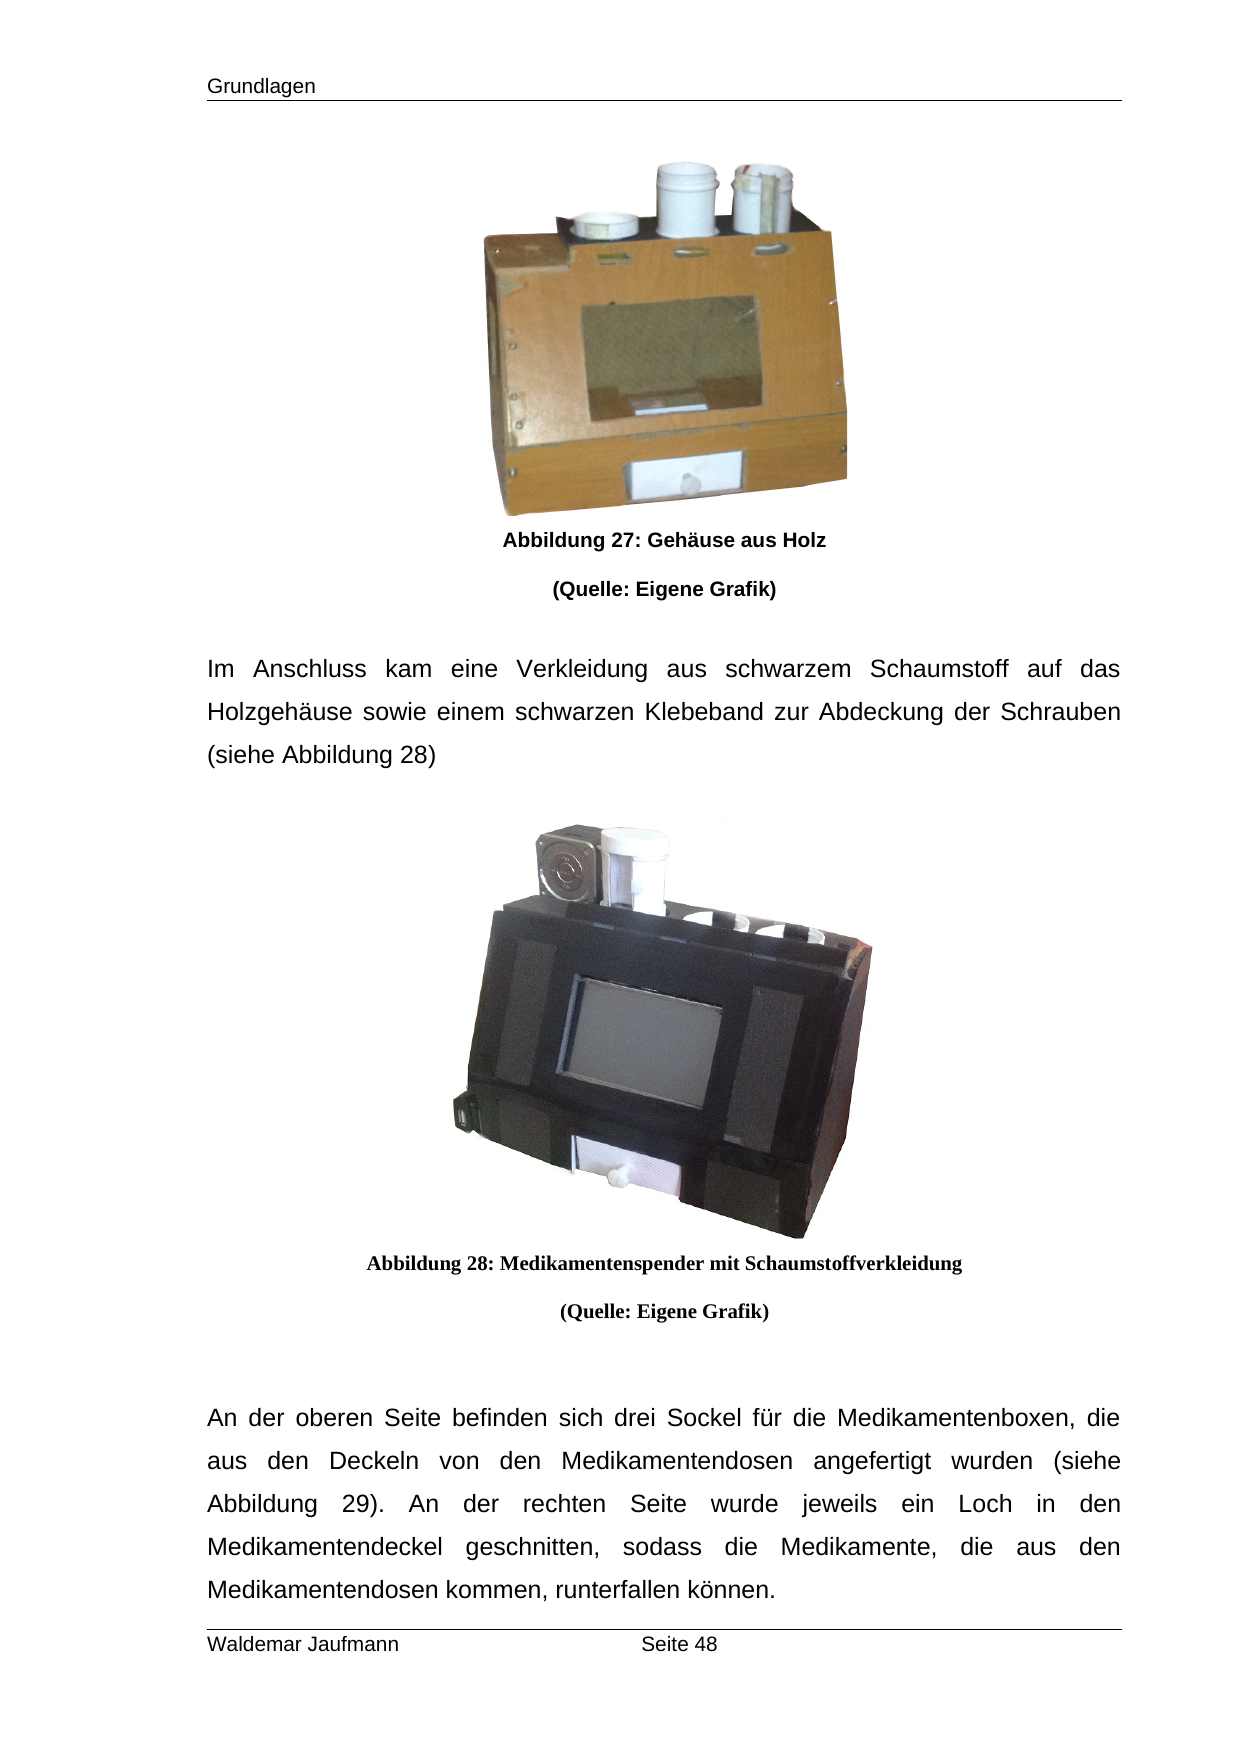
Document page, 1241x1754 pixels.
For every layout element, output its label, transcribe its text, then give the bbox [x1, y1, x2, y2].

text (Quelle: Eigene Grafik) [207, 1299, 1122, 1323]
picture [481, 146, 848, 516]
picture [443, 811, 886, 1239]
text An der oberen Seite befinden sich drei Sockel für die Medikamentenboxen, die aus den Deckeln von den Medikamentendosen angefertigt wurden (siehe Abbildung 29). An der rechten Seite wurde jeweils ein Loch in den Medikamentendeckel geschnitten, sodass die Medikamente, die aus den Medikamentendosen kommen, runterfallen können. [207, 1403, 1122, 1604]
text Abbildung 27: Gehäuse aus Holz [207, 528, 1122, 552]
text (Quelle: Eigene Grafik) [207, 577, 1122, 601]
text Im Anschluss kam eine Verkleidung aus schwarzem Schaumstoff auf das Holzgehäuse sowie einem schwarzen Klebeband zur Abdeckung der Schrauben (siehe Abbildung 28) [207, 654, 1122, 769]
